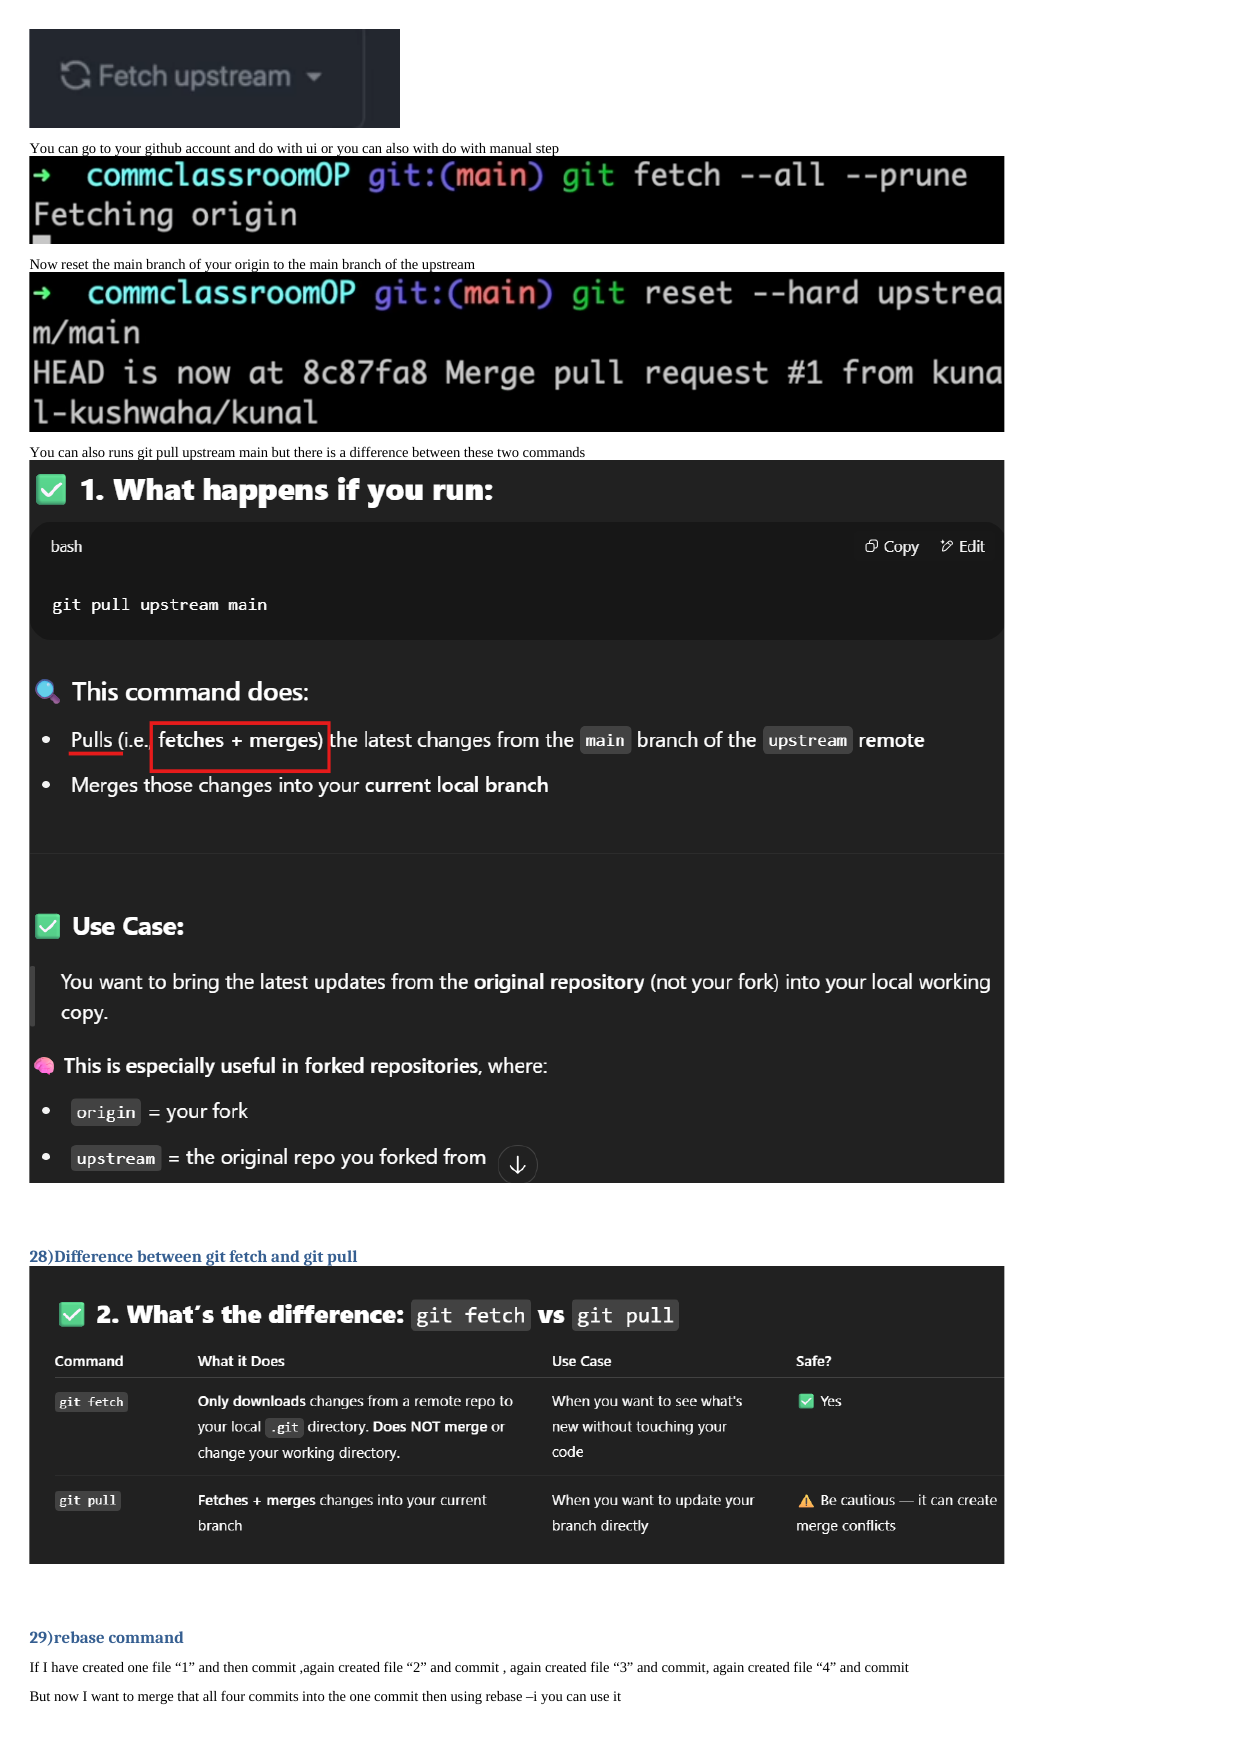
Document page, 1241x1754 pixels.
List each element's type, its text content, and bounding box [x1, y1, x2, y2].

picture [29, 460, 1005, 1183]
text You can go to your github account and do with ui or you can also with do with manual step [29, 128, 1211, 157]
subtitle 29)rebase command [29, 1614, 1211, 1647]
picture [29, 272, 1005, 432]
subtitle 28)Difference between git fetch and git pull [29, 1233, 1211, 1267]
text But now I want to merge that all four commits into the one commit then using rebase –i you can use it [29, 1676, 1211, 1705]
picture [29, 29, 400, 128]
text You can also runs git pull upstream main but there is a difference between these two commands [29, 432, 1211, 461]
picture [29, 1266, 1005, 1564]
text Now reset the main branch of your origin to the main branch of the upstream [29, 244, 1211, 272]
picture [29, 156, 1005, 244]
text If I have created one file “1” and then commit ,again created file “2” and commit , again created file “3” and commit, again created file “4” and commit [29, 1647, 1211, 1676]
